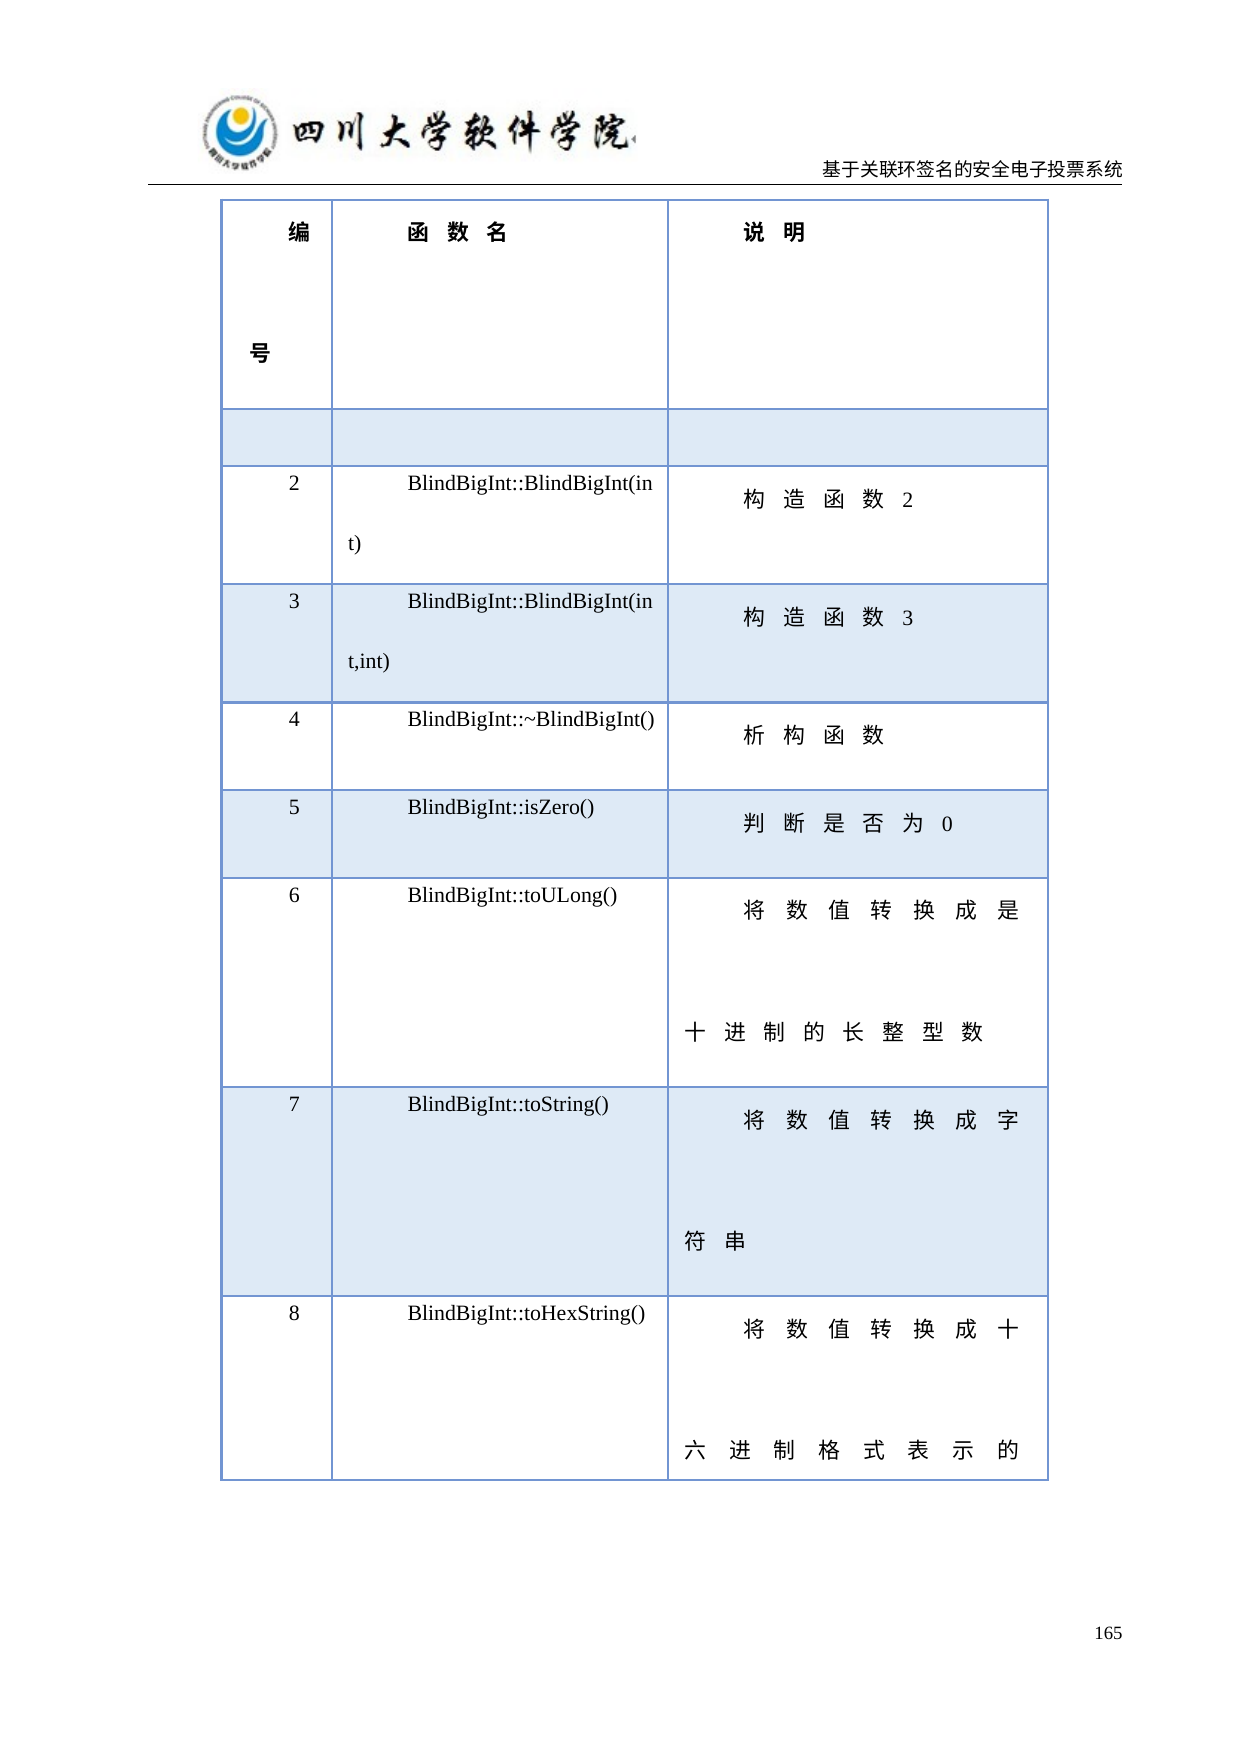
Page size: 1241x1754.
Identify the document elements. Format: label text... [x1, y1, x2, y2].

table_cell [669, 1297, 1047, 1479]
table_header 函数名 [333, 201, 667, 408]
table_header 说明 [669, 201, 1047, 408]
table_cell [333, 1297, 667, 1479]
picture [197, 88, 639, 177]
table_header 编号 [223, 201, 331, 408]
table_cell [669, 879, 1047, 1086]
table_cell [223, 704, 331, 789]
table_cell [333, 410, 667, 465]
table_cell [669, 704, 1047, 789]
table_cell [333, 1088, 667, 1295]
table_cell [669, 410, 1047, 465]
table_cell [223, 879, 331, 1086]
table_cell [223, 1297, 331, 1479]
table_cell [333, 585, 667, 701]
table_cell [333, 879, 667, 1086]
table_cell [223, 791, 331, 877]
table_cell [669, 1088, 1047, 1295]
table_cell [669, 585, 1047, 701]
table_cell 1 [223, 410, 331, 465]
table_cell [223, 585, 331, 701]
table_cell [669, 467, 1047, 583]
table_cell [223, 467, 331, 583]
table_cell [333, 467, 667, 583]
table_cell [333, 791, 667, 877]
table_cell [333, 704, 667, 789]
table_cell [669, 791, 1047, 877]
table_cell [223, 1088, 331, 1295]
